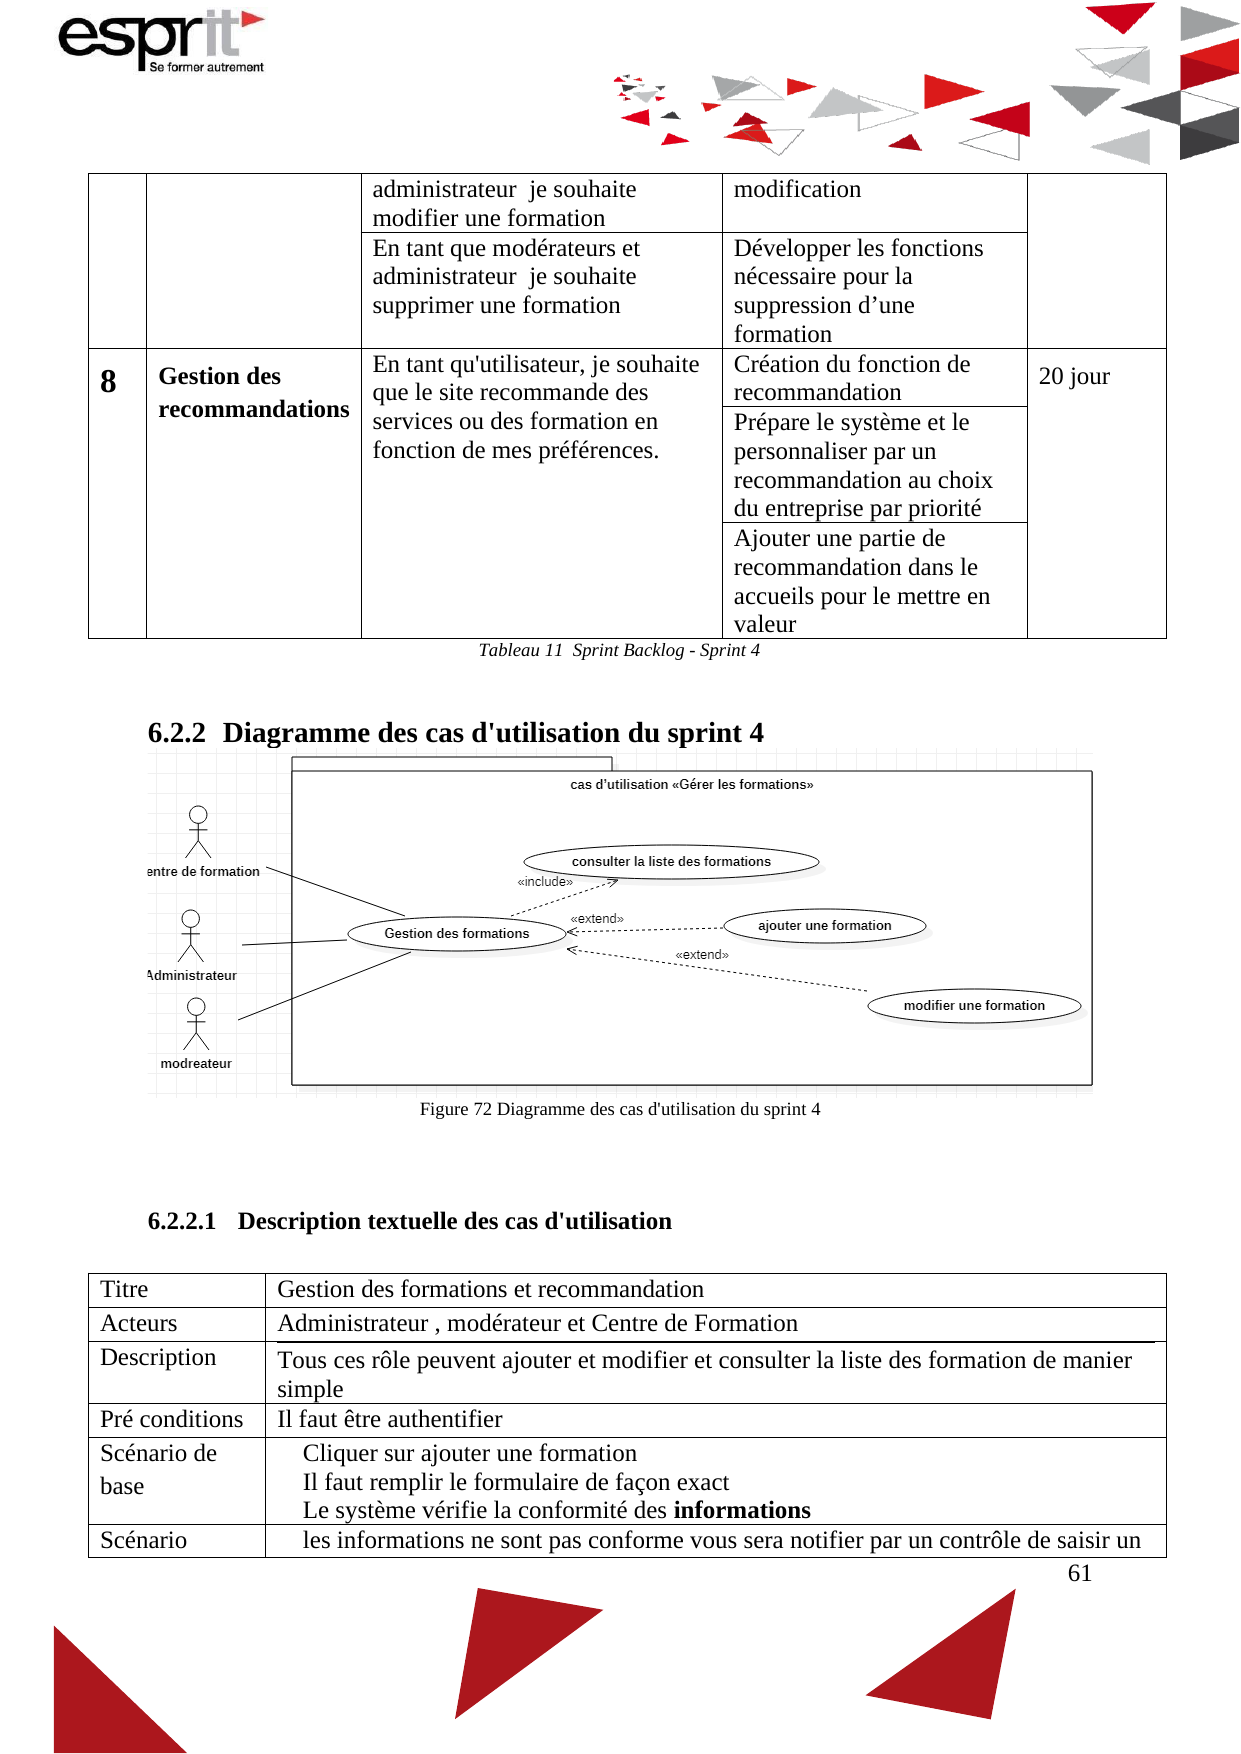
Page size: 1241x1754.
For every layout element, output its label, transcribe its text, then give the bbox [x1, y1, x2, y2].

subtitle Description textuelle des cas d'utilisation [148, 1206, 1093, 1235]
picture [54, 7, 269, 75]
table_cell En tant qu'utilisateur, je souhaite que le site recommande des services ou des formation en fonction de mes préférences. [362, 349, 722, 638]
table_cell Scénario alternatif : [89, 1525, 265, 1557]
table_header Gestion des formations et recommandation [266, 1274, 1166, 1307]
table_cell  Cliquer sur ajouter une formation  Il faut remplir le formulaire de façon exact  Le système vérifie la conformité des informations [266, 1438, 1166, 1524]
table_cell Ajouter une partie de recommandation dans le accueils pour le mettre en valeur [723, 523, 1027, 638]
picture [613, 0, 1241, 167]
table_header Titre [89, 1274, 265, 1307]
table_cell Création du fonction de recommandation [723, 349, 1027, 406]
table_cell Pré conditions [89, 1404, 265, 1437]
table_cell Acteurs [89, 1308, 265, 1341]
table_cell 8 [89, 349, 146, 638]
table_cell Développer les fonction de modification [723, 174, 1027, 232]
table_cell Tous ces rôle peuvent ajouter et modifier et consulter la liste des formation de manier simple [266, 1342, 1166, 1403]
table_cell Prépare le système et le personnaliser par un recommandation au choix du entreprise par priorité [723, 407, 1027, 522]
table_cell Développer les fonctions nécessaire pour la suppression d’une formation [723, 233, 1027, 348]
picture [147, 748, 1093, 1098]
table_cell Gestion des recommandations [147, 349, 361, 638]
table_cell  les informations ne sont pas conforme vous sera notifier par un contrôle de saisir un message en rouge sera afficher [266, 1525, 1166, 1557]
table_cell Description [89, 1342, 265, 1403]
table_cell Il faut être authentifier [266, 1404, 1166, 1437]
table_cell En tant que modérateurs et administrateur je souhaite modifier une formation [362, 174, 722, 232]
table_cell Administrateur , modérateur et Centre de Formation [266, 1308, 1166, 1341]
table_cell 20 jour [1028, 349, 1166, 638]
subtitle Diagramme des cas d'utilisation du sprint 4 [148, 715, 1093, 748]
table_cell En tant que modérateurs et administrateur je souhaite supprimer une formation [362, 233, 722, 348]
table_cell Scénario de base [89, 1438, 265, 1524]
